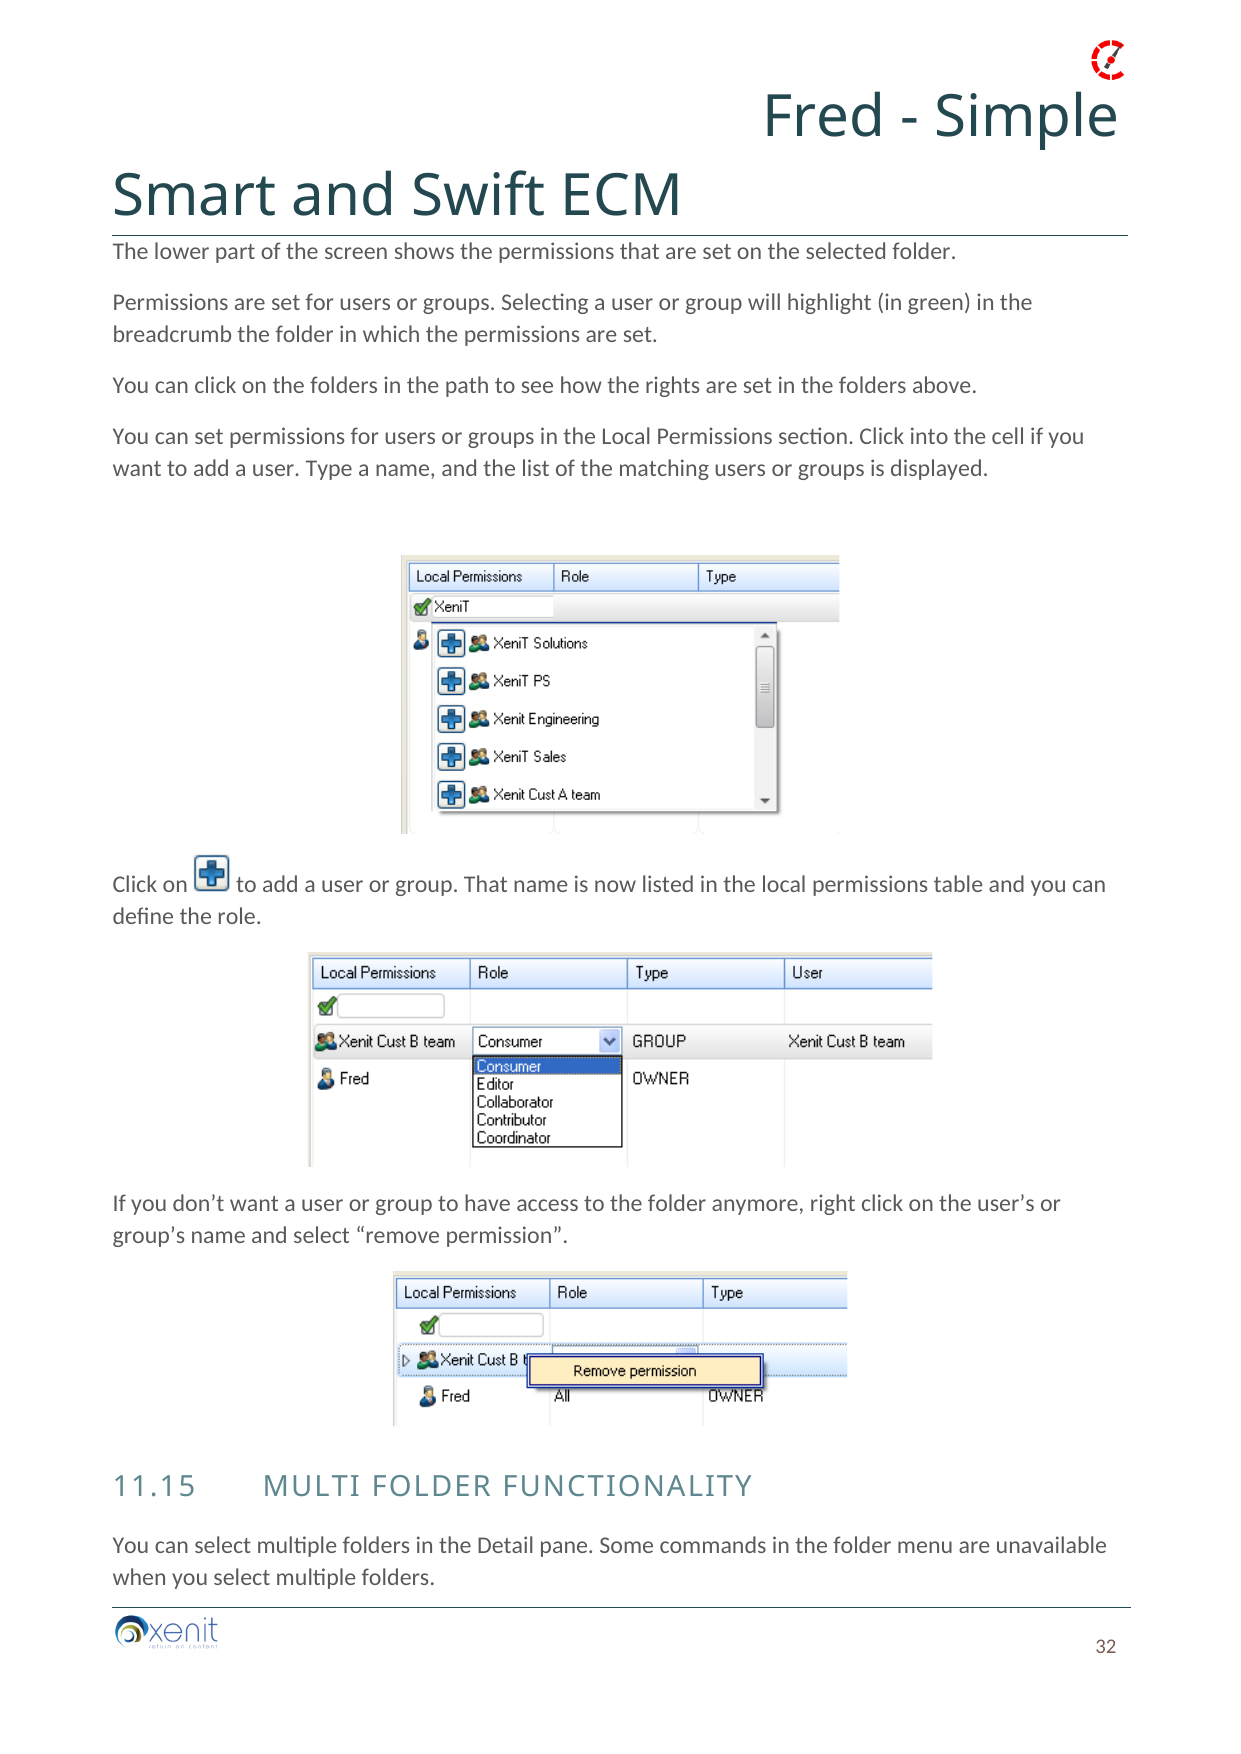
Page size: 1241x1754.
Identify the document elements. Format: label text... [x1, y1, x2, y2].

text You can click on the folders in the path to see how the rights are set in the folders above. [112, 370, 1128, 399]
text If you don’t want a user or group to have access to the folder anymore, right click on the user’s or group’s name and select “remove permission”. [112, 1188, 1128, 1249]
picture [392, 1271, 848, 1426]
picture [1087, 37, 1130, 83]
picture [193, 854, 231, 893]
text The lower part of the screen shows the permissions that are set on the selected folder. [112, 236, 1128, 265]
picture [401, 555, 840, 834]
text You can set permissions for users or groups in the Local Permissions section. Click into the cell if you want to add a user. Type a name, and the list of the matching users or groups is displayed. [112, 421, 1128, 482]
subtitle Multi folder functionality [112, 1466, 1128, 1505]
text Permissions are set for users or groups. Selecting a user or group will highlight (in green) in the breadcrumb the folder in which the permissions are set. [112, 287, 1128, 348]
picture [112, 1610, 222, 1654]
text You can select multiple folders in the Detail pane. Some commands in the folder menu are unavailable when you select multiple folders. [112, 1530, 1128, 1592]
text Click on to add a user or group. That name is now listed in the local permissions table and you can define the role. [112, 855, 1128, 930]
picture [307, 952, 933, 1167]
